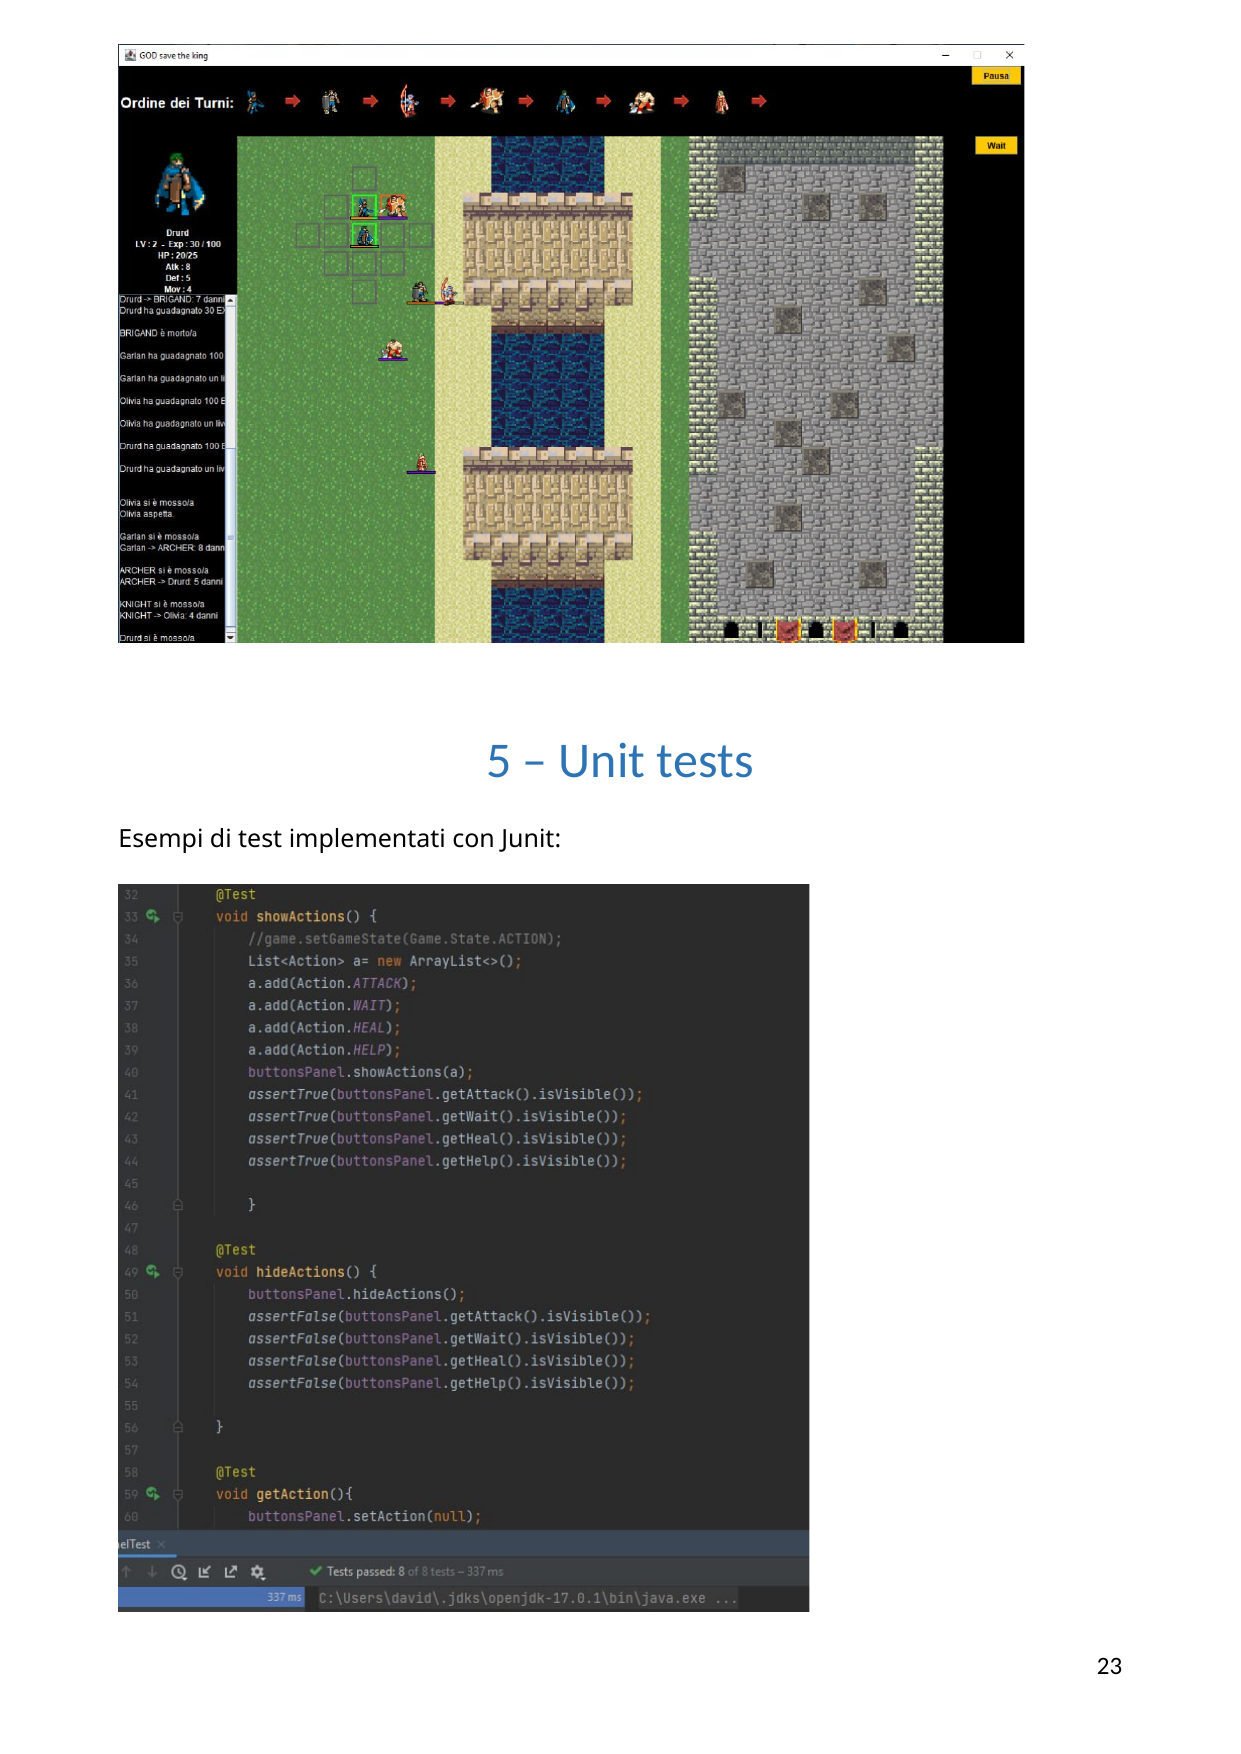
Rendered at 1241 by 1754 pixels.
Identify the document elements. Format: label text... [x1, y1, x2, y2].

picture [118, 884, 810, 1612]
subtitle 5 – Unit tests [118, 729, 1122, 790]
picture [118, 44, 1025, 643]
text Esempi di test implementati con Junit: [118, 820, 1122, 854]
